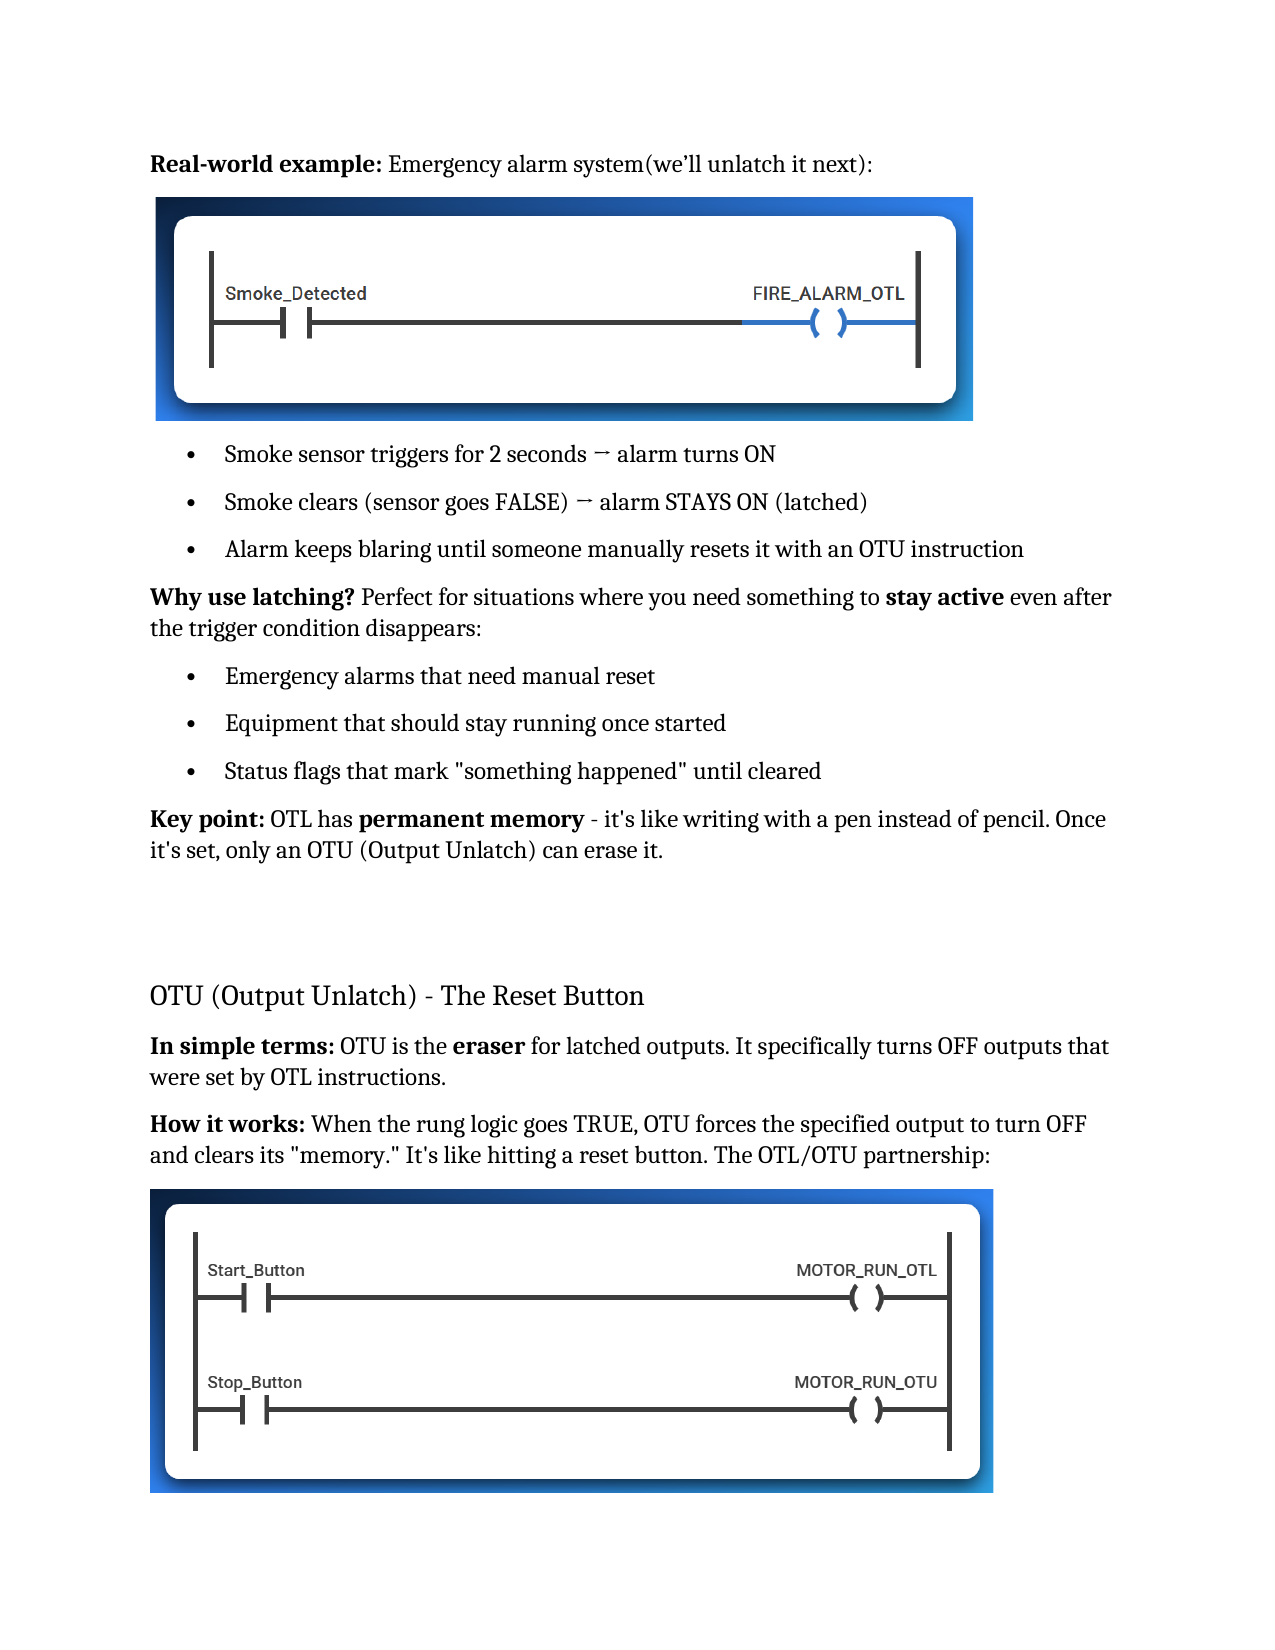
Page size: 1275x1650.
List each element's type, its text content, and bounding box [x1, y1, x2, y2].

list Alarm keeps blaring until someone manually resets it with an OTU instruction [187, 535, 1125, 564]
picture [150, 1189, 994, 1493]
text How it works: When the rung logic goes TRUE, OTU forces the specified output to turn OFF and clears its "memory." It's like hitting a reset button. The OTL/OTU partnership: [150, 1110, 1125, 1170]
text OTU (Output Unlatch) - The Reset Button [150, 979, 1125, 1012]
text Real-world example: Emergency alarm system(we’ll unlatch it next): [150, 150, 1125, 179]
list Smoke clears (sensor goes FALSE) → alarm STAYS ON (latched) [187, 487, 1125, 516]
list Equipment that should stay running once started [187, 709, 1125, 738]
list Emergency alarms that need manual reset [187, 662, 1125, 690]
text Why use latching? Perfect for situations where you need something to stay active even after the trigger condition disappears: [150, 583, 1125, 643]
picture [155, 197, 974, 421]
text Key point: OTL has permanent memory - it's like writing with a pen instead of pencil. Once it's set, only an OTU (Output Unlatch) can erase it. [150, 805, 1125, 864]
text In simple terms: OTU is the eraser for latched outputs. It specifically turns OFF outputs that were set by OTL instructions. [150, 1032, 1125, 1091]
list Smoke sensor triggers for 2 seconds → alarm turns ON [187, 440, 1125, 468]
list Status flags that mark "something happened" until cleared [187, 757, 1125, 786]
